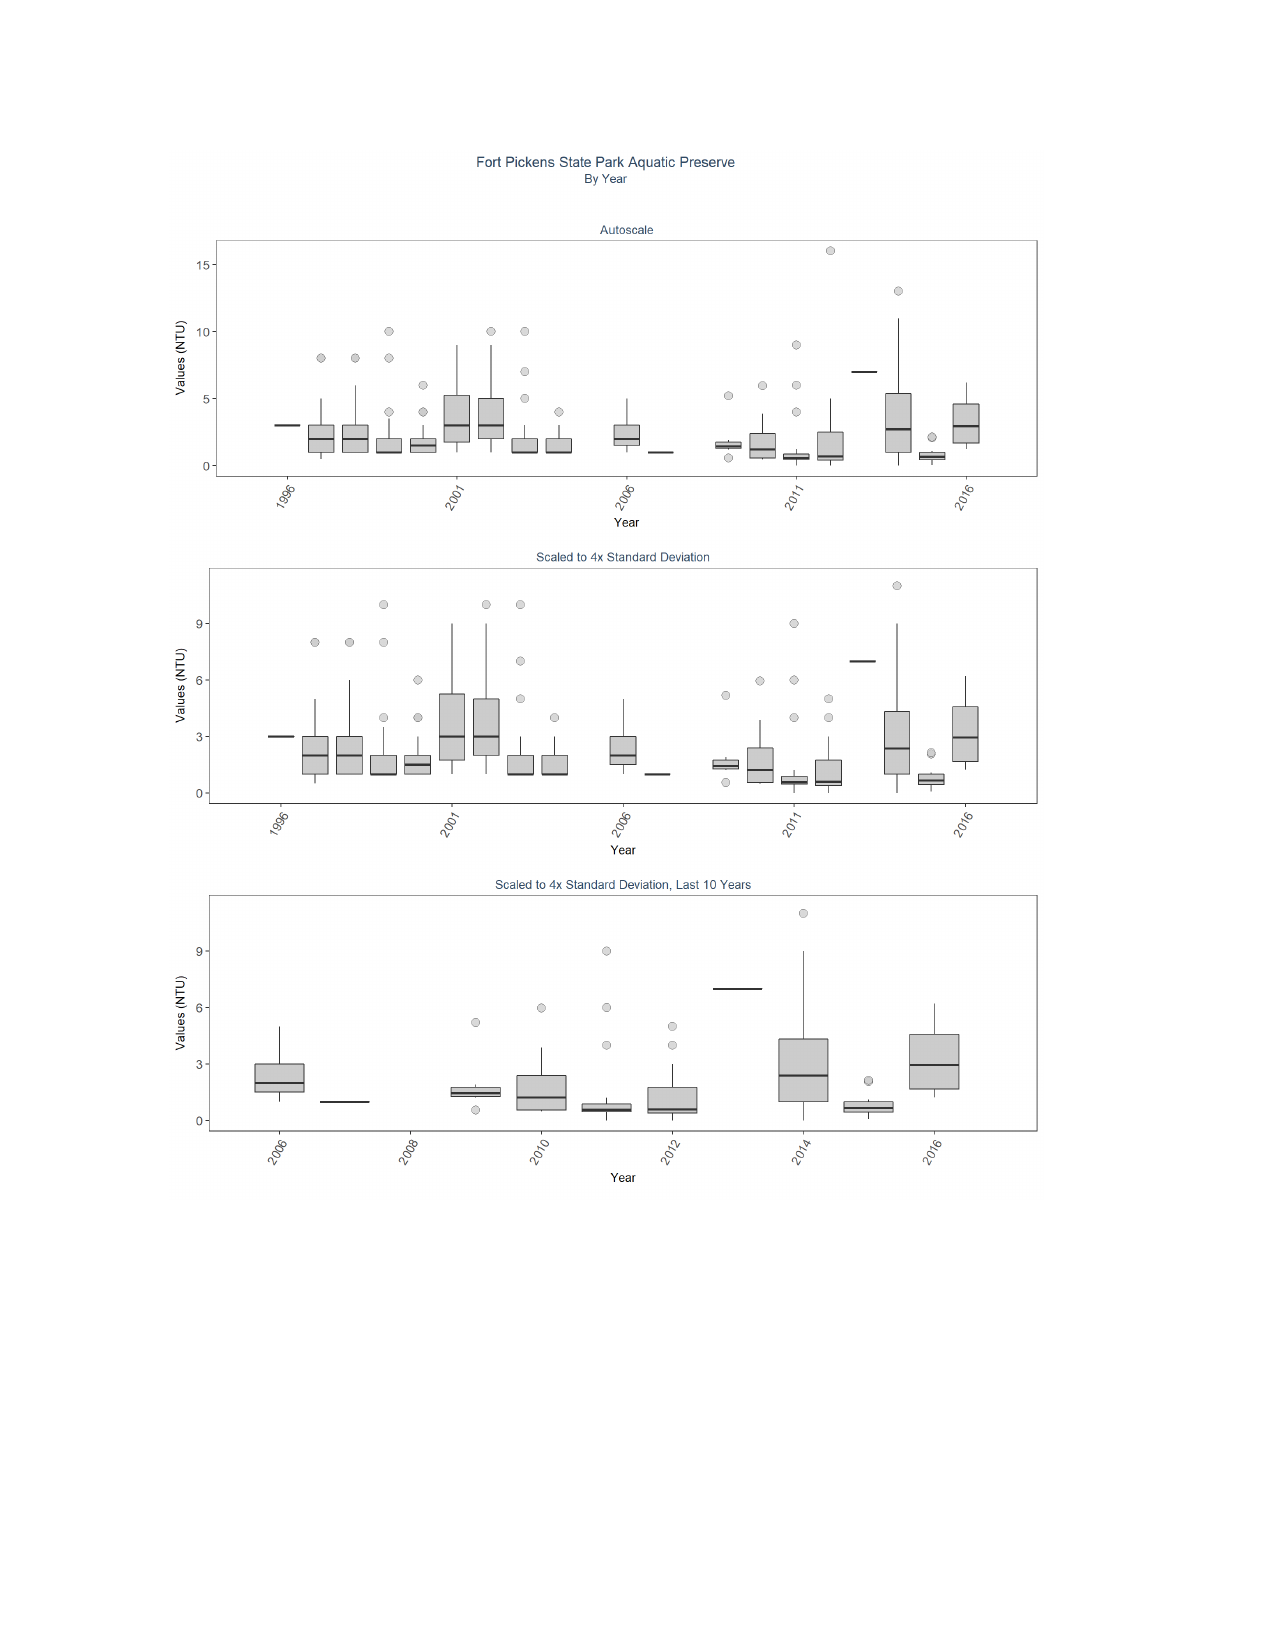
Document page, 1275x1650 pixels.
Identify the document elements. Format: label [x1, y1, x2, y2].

picture [168, 150, 1044, 1200]
